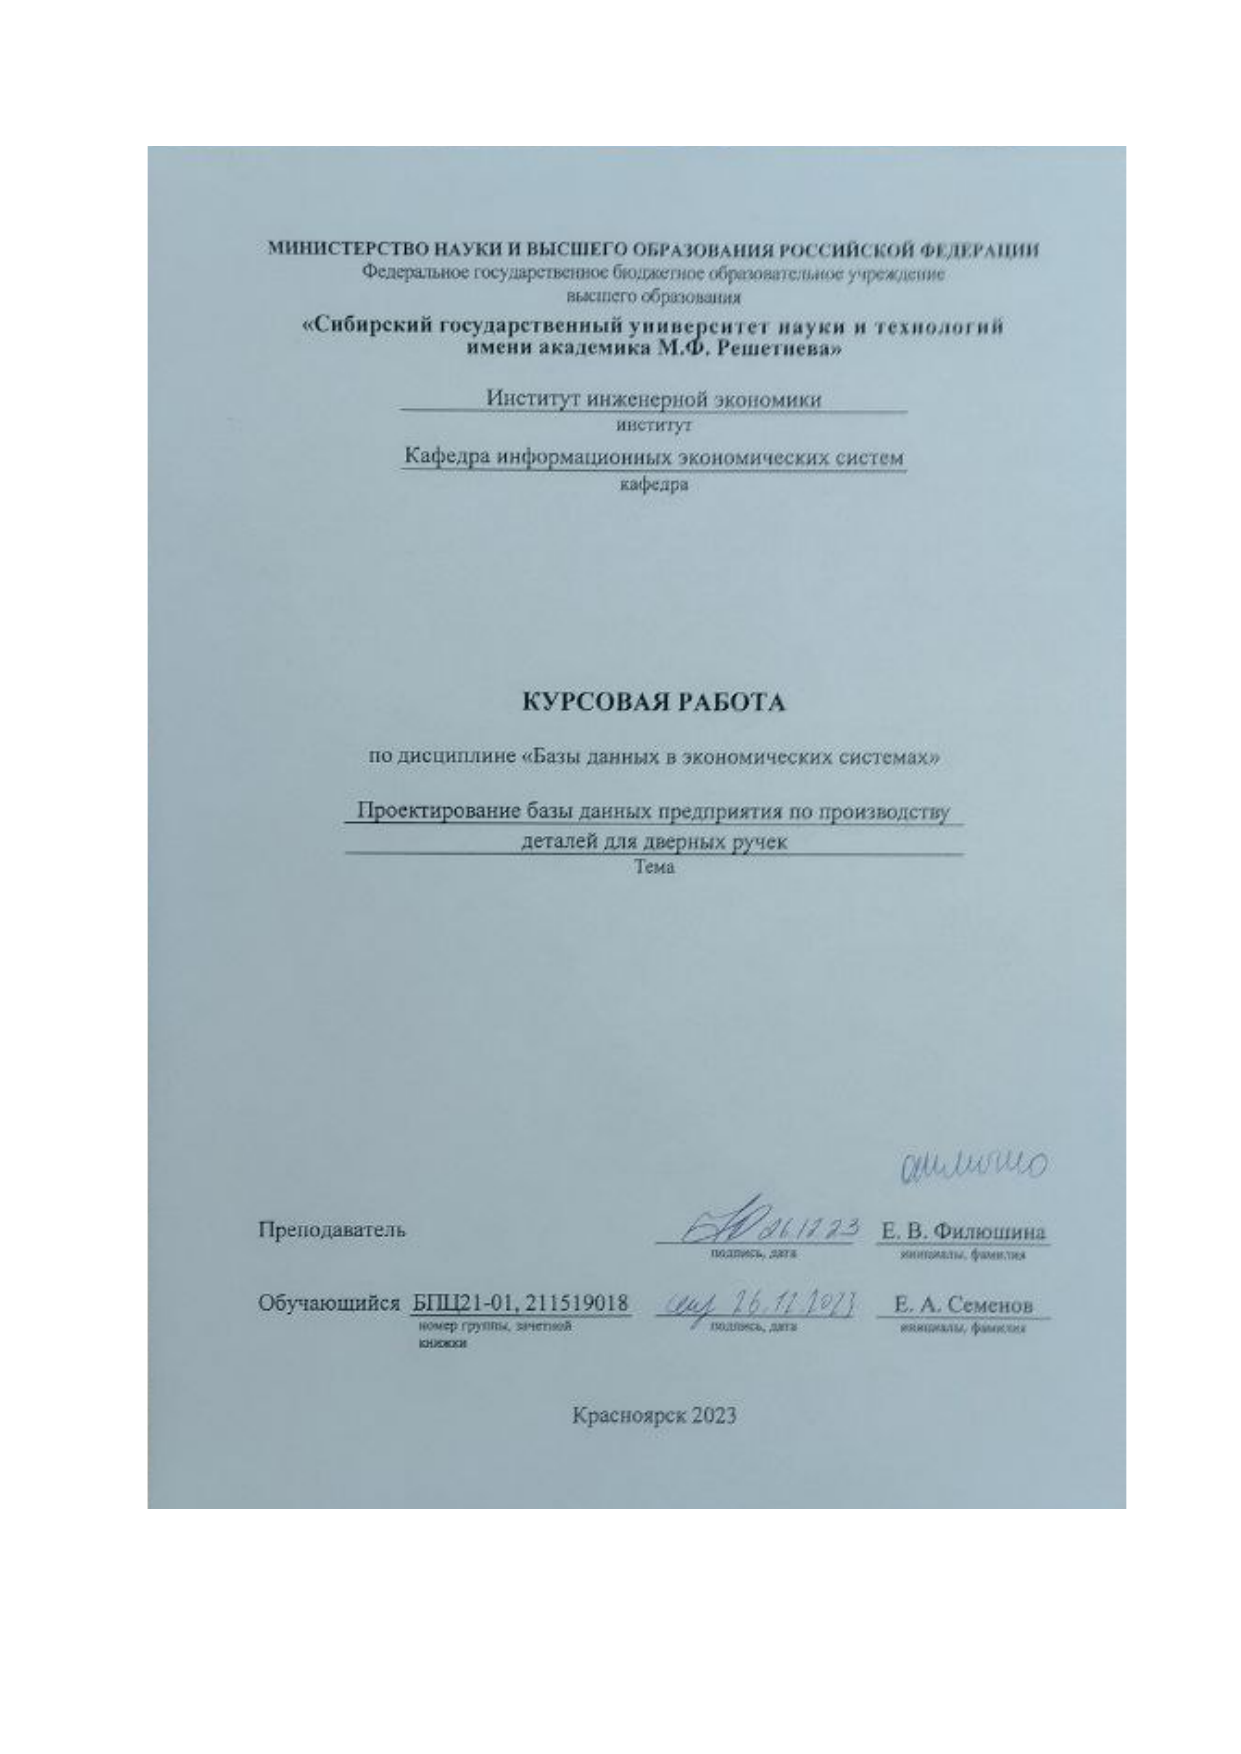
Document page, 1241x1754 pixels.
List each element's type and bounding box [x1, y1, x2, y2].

picture [147, 146, 1127, 1509]
